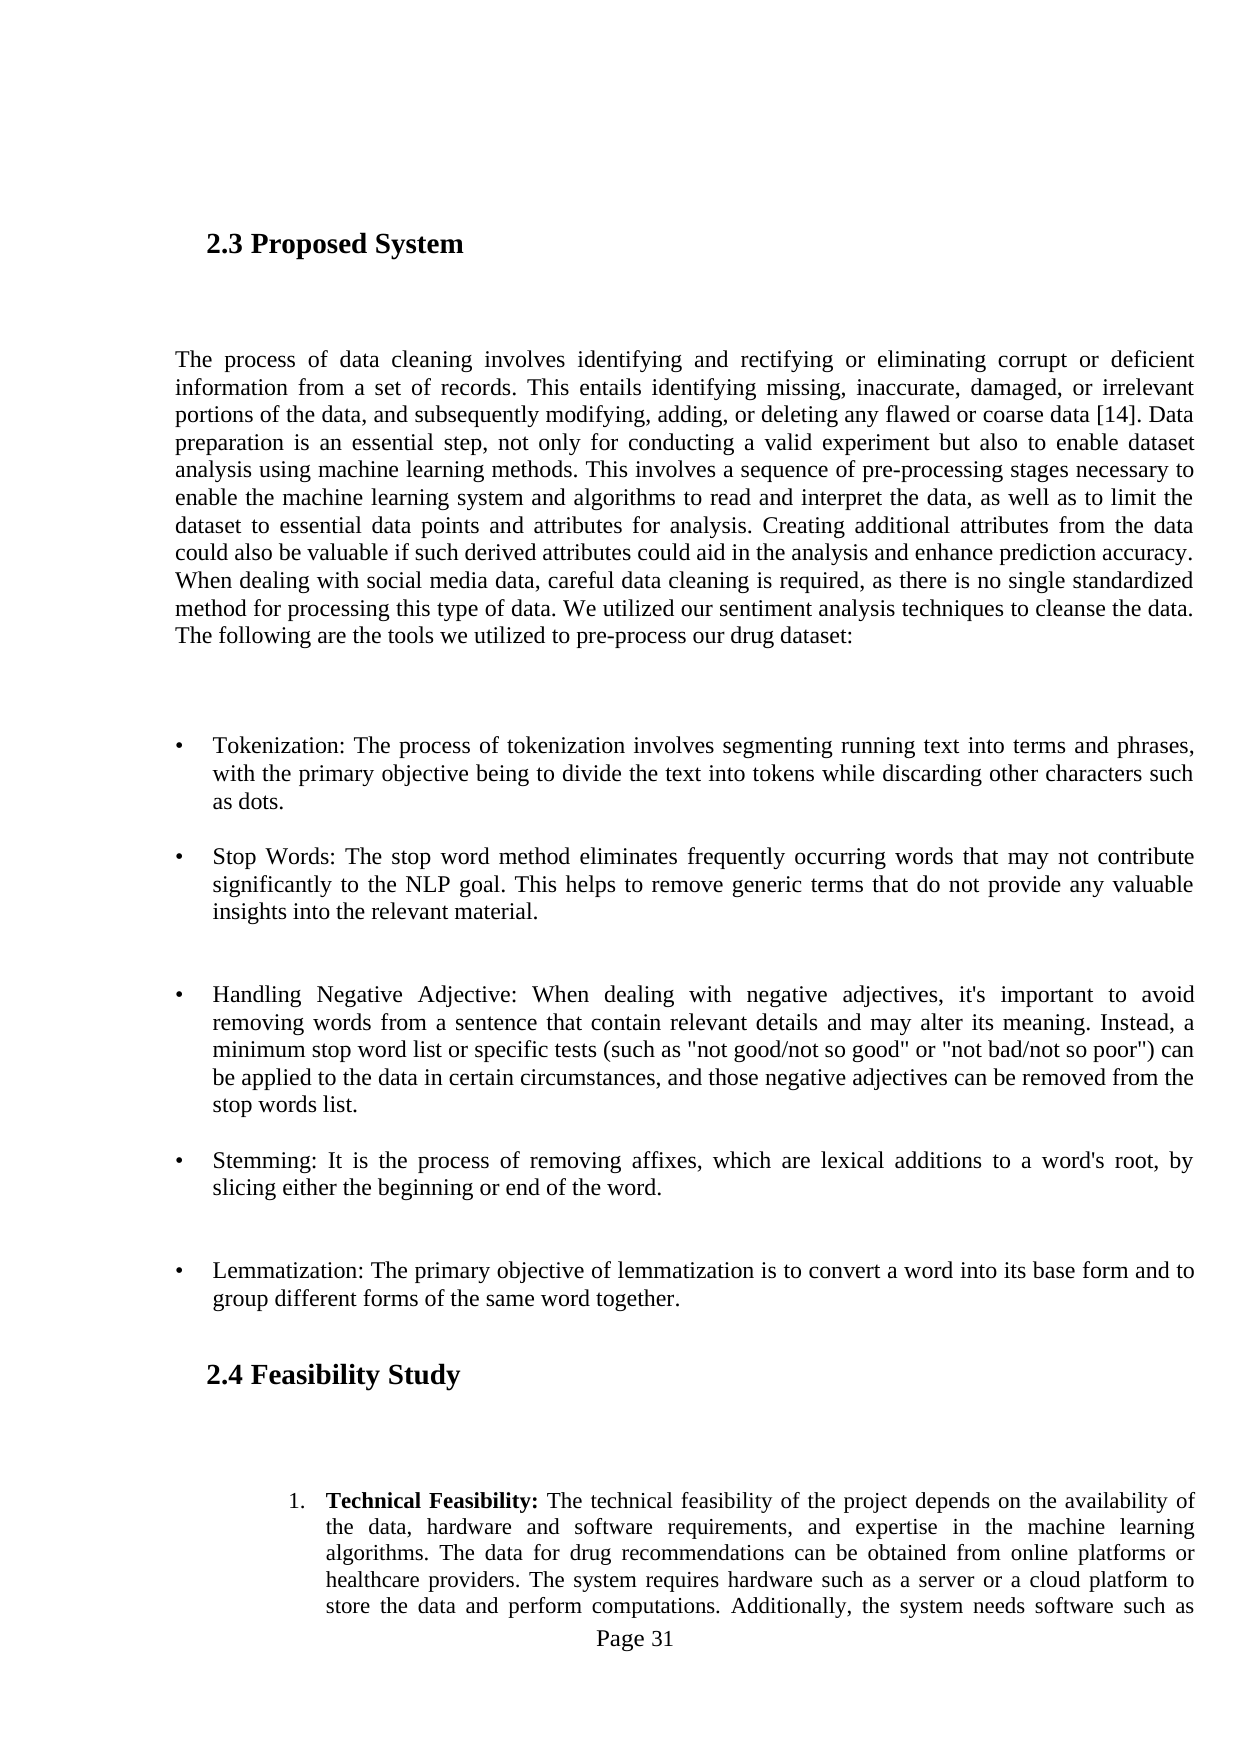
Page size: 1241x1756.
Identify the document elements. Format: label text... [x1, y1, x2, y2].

subtitle Proposed System [206, 226, 1196, 259]
list Stemming: It is the process of removing affixes, which are lexical additions to a word's root, by slicing either the beginning or end of the word. [175, 1146, 1196, 1201]
subtitle Feasibility Study [206, 1357, 1196, 1391]
list Handling Negative Adjective: When dealing with negative adjectives, it's important to avoid removing words from a sentence that contain relevant details and may alter its meaning. Instead, a minimum stop word list or specific tests (such as "not good/not so good" or "not bad/not so poor") can be applied to the data in certain circumstances, and those negative adjectives can be removed from the stop words list. [175, 980, 1196, 1118]
text The process of data cleaning involves identifying and rectifying or eliminating corrupt or deficient information from a set of records. This entails identifying missing, inaccurate, damaged, or irrelevant portions of the data, and subsequently modifying, adding, or deleting any flawed or coarse data [14]. Data preparation is an essential step, not only for conducting a valid experiment but also to enable dataset analysis using machine learning methods. This involves a sequence of pre-processing stages necessary to enable the machine learning system and algorithms to read and interpret the data, as well as to limit the dataset to essential data points and attributes for analysis. Creating additional attributes from the data could also be valuable if such derived attributes could aid in the analysis and enhance prediction accuracy. When dealing with social media data, careful data cleaning is required, as there is no single standardized method for processing this type of data. We utilized our sentiment analysis techniques to cleanse the data. The following are the tools we utilized to pre-process our drug dataset: [175, 345, 1196, 649]
list Tokenization: The process of tokenization involves segmenting running text into terms and phrases, with the primary objective being to divide the text into tokens while discarding other characters such as dots. [175, 732, 1196, 814]
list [288, 1487, 1196, 1618]
list Stop Words: The stop word method eliminates frequently occurring words that may not contribute significantly to the NLP goal. This helps to remove generic terms that do not provide any valuable insights into the relevant material. [175, 842, 1196, 925]
list Lemmatization: The primary objective of lemmatization is to convert a word into its base form and to group different forms of the same word together. [175, 1256, 1196, 1311]
